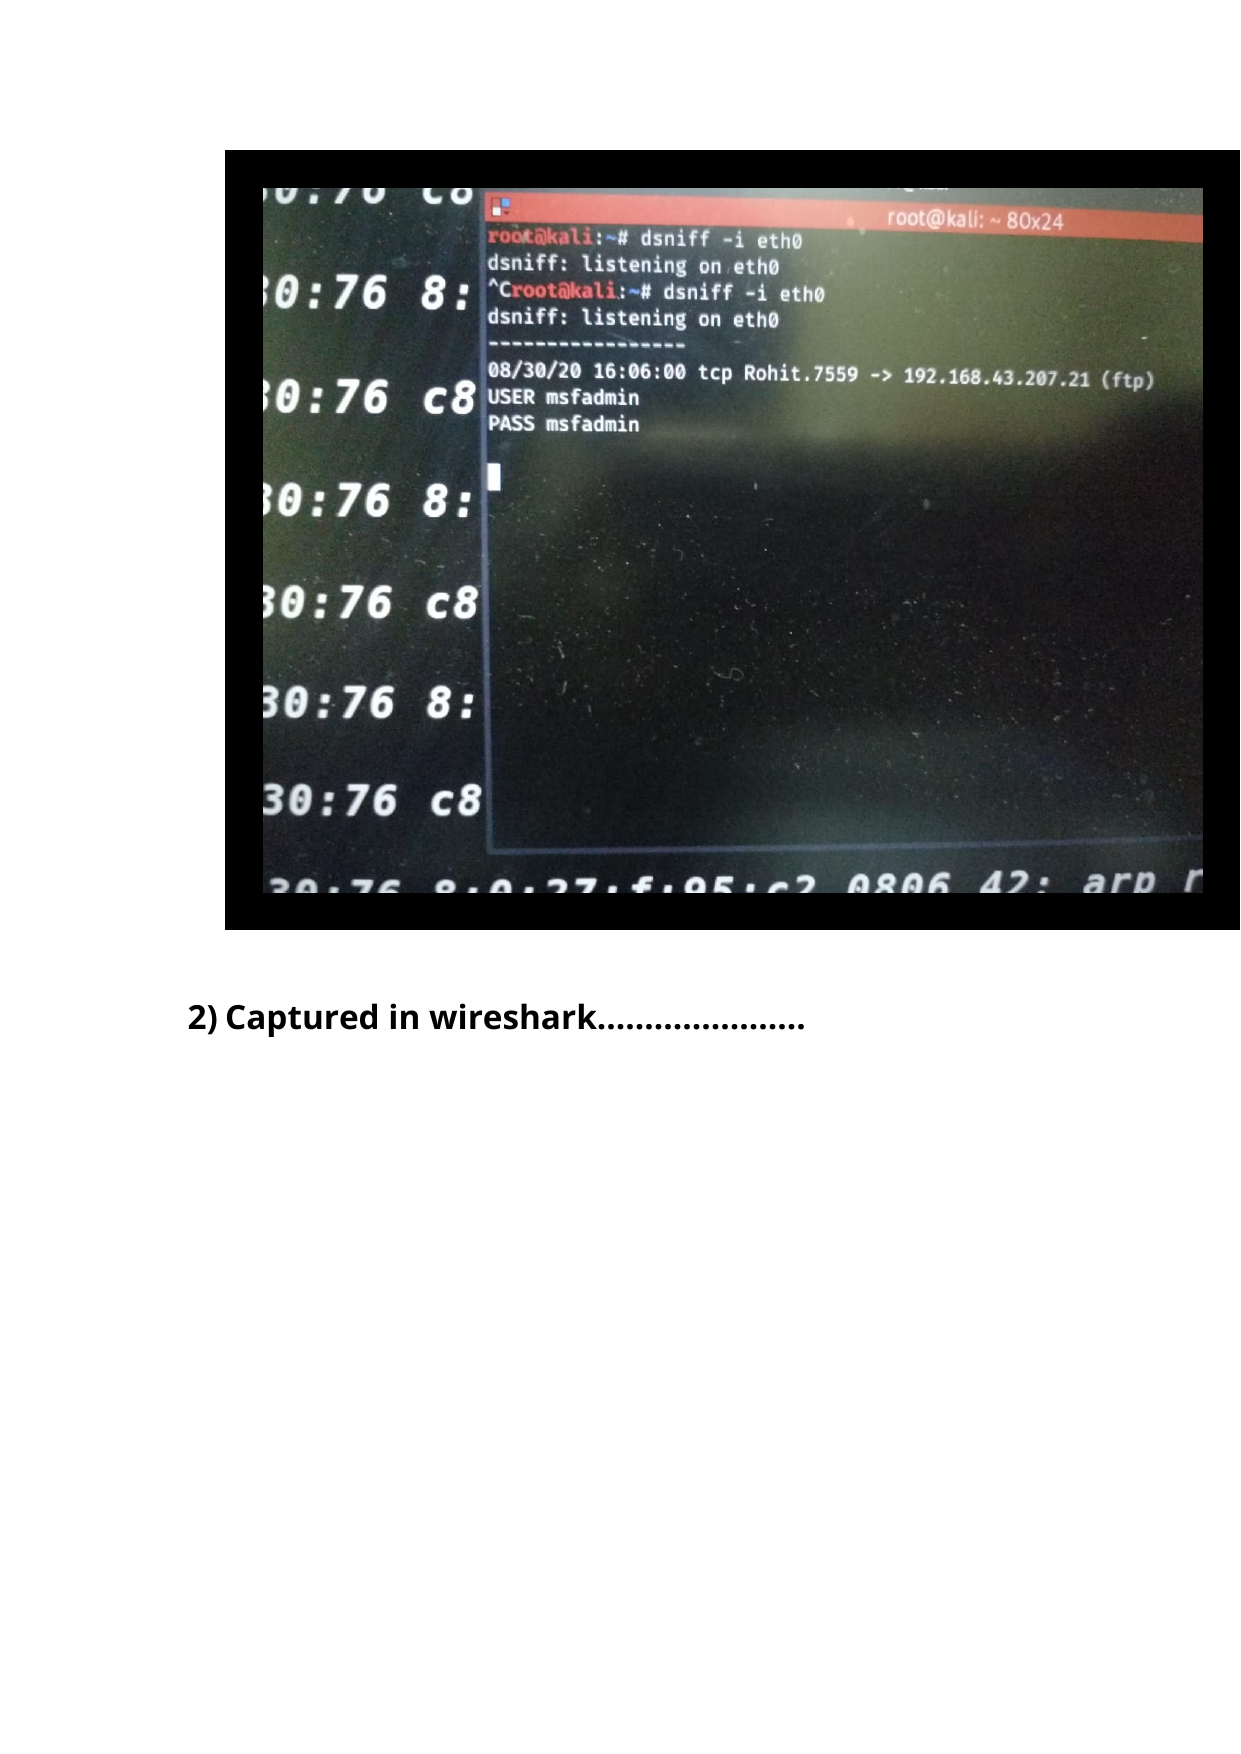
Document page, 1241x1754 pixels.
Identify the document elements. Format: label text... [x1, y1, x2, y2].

list Captured in wireshark…………………. [187, 994, 1090, 1039]
picture [263, 188, 1203, 893]
